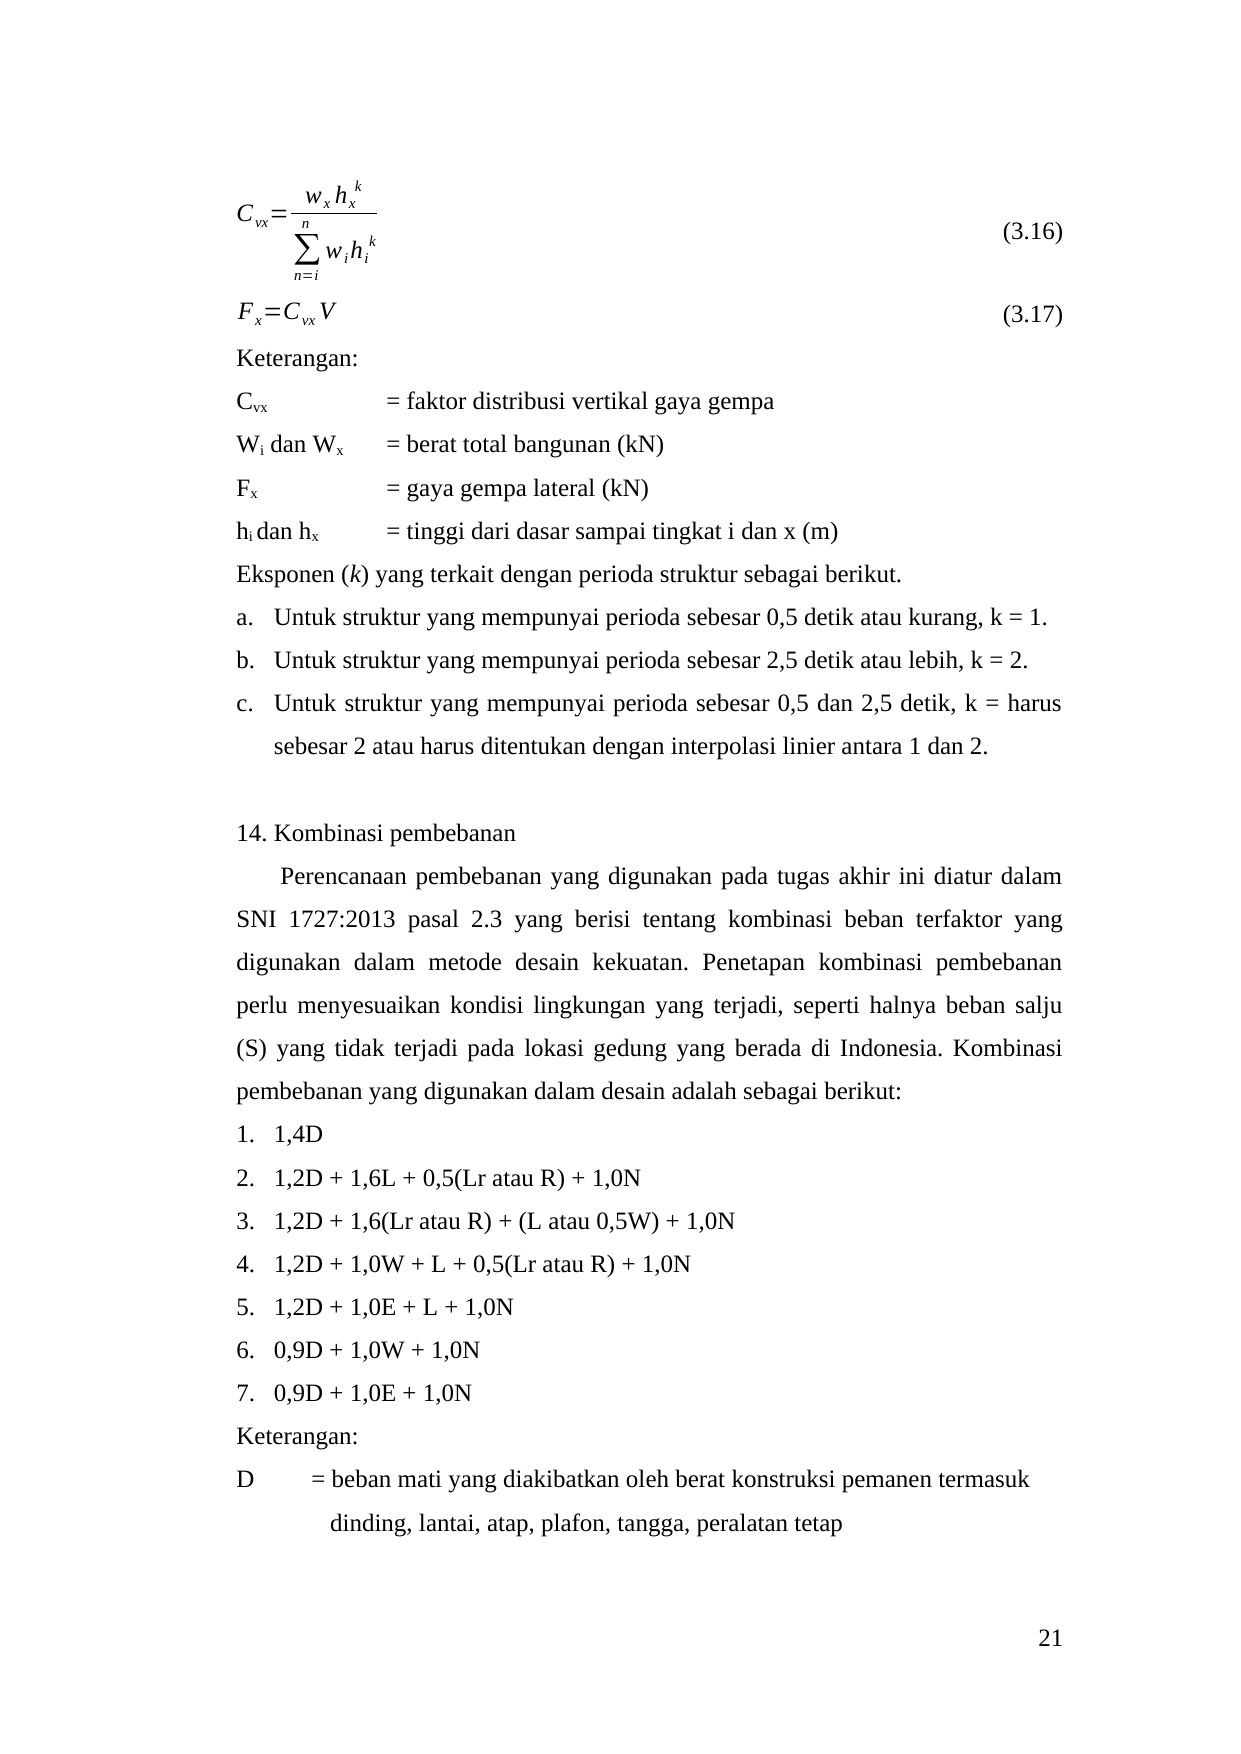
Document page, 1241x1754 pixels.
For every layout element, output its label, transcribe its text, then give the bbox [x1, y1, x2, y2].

list 0,9D + 1,0E + 1,0N [236, 1378, 1063, 1407]
list 1,2D + 1,6(Lr atau R) + (L atau 0,5W) + 1,0N [236, 1206, 1063, 1234]
text Keterangan: [236, 1421, 1063, 1450]
list Kombinasi pembebanan [236, 818, 1063, 846]
list Untuk struktur yang mempunyai perioda sebesar 0,5 dan 2,5 detik, k = harus sebesar 2 atau harus ditentukan dengan interpolasi linier antara 1 dan 2. [236, 688, 1063, 760]
text Perencanaan pembebanan yang digunakan pada tugas akhir ini diatur dalam SNI 1727:2013 pasal 2.3 yang berisi tentang kombinasi beban terfaktor yang digunakan dalam metode desain kekuatan. Penetapan kombinasi pembebanan perlu menyesuaikan kondisi lingkungan yang terjadi, seperti halnya beban salju (S) yang tidak terjadi pada lokasi gedung yang berada di Indonesia. Kombinasi pembebanan yang digunakan dalam desain adalah sebagai berikut: [236, 861, 1063, 1105]
text (3.16) [236, 177, 1063, 283]
text Cvx = faktor distribusi vertikal gaya gempa [236, 386, 1063, 415]
list 1,2D + 1,0W + L + 0,5(Lr atau R) + 1,0N [236, 1249, 1063, 1278]
text Fx = gaya gempa lateral (kN) [236, 473, 1063, 501]
list 1,2D + 1,6L + 0,5(Lr atau R) + 1,0N [236, 1163, 1063, 1191]
text hi dan hx = tinggi dari dasar sampai tingkat i dan x (m) [236, 516, 1063, 544]
list 1,4D [236, 1119, 1063, 1148]
text Wi dan Wx = berat total bangunan (kN) [236, 429, 1063, 458]
text Keterangan: [236, 343, 1063, 372]
list Untuk struktur yang mempunyai perioda sebesar 2,5 detik atau lebih, k = 2. [236, 645, 1063, 674]
text (3.17) [236, 297, 1063, 329]
list 0,9D + 1,0W + 1,0N [236, 1335, 1063, 1364]
text dinding, lantai, atap, plafon, tangga, peralatan tetap [236, 1508, 1063, 1536]
list Untuk struktur yang mempunyai perioda sebesar 0,5 detik atau kurang, k = 1. [236, 602, 1063, 631]
text D = beban mati yang diakibatkan oleh berat konstruksi pemanen termasuk [236, 1464, 1063, 1493]
list 1,2D + 1,0E + L + 1,0N [236, 1292, 1063, 1321]
text Eksponen (k) yang terkait dengan perioda struktur sebagai berikut. [236, 559, 1063, 588]
